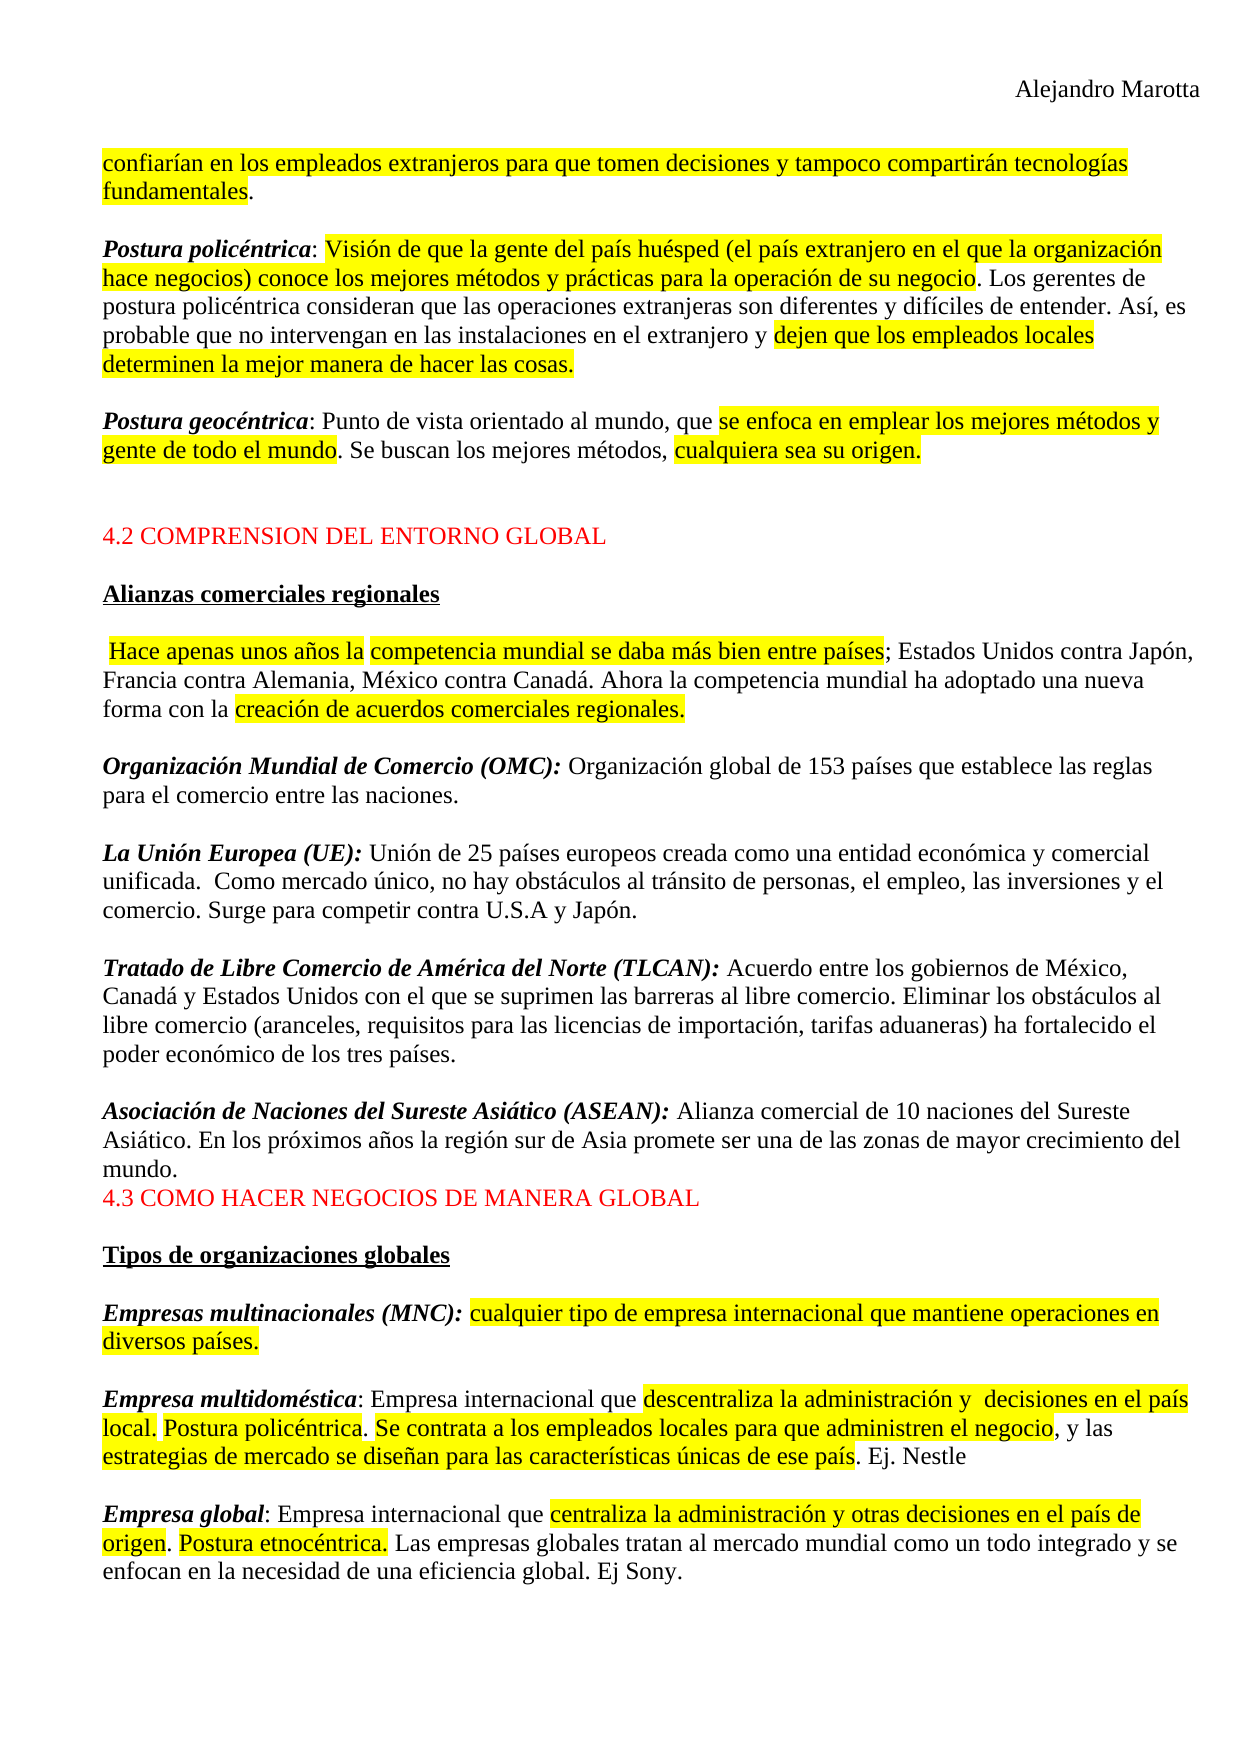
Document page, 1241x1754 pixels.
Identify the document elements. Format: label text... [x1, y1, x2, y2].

text Tratado de Libre Comercio de América del Norte (TLCAN): Acuerdo entre los gobiernos de México, Canadá y Estados Unidos con el que se suprimen las barreras al libre comercio. Eliminar los obstáculos al libre comercio (aranceles, requisitos para las licencias de importación, tarifas aduaneras) ha fortalecido el poder económico de los tres países. [102, 953, 1200, 1068]
text Asociación de Naciones del Sureste Asiático (ASEAN): Alianza comercial de 10 naciones del Sureste Asiático. En los próximos años la región sur de Asia promete ser una de las zonas de mayor crecimiento del mundo. [102, 1096, 1200, 1183]
text Postura geocéntrica: Punto de vista orientado al mundo, que se enfoca en emplear los mejores métodos y gente de todo el mundo. Se buscan los mejores métodos, cualquiera sea su origen. [921, 406, 1200, 464]
text 4.3 COMO HACER NEGOCIOS DE MANERA GLOBAL [102, 1183, 1200, 1211]
text 4.2 COMPRENSION DEL ENTORNO GLOBAL [102, 521, 1200, 550]
text Empresa multidoméstica: Empresa internacional que descentraliza la administración y decisiones en el país local. Postura policéntrica. Se contrata a los empleados locales para que administren el negocio, y las estrategias de mercado se diseñan para las características únicas de ese país. Ej. Nestle [102, 1384, 643, 1441]
text Empresa multidoméstica: Empresa internacional que descentraliza la administración y decisiones en el país local. Postura policéntrica. Se contrata a los empleados locales para que administren el negocio, y las estrategias de mercado se diseñan para las características únicas de ese país. Ej. Nestle [855, 1384, 1200, 1470]
text Postura geocéntrica: Punto de vista orientado al mundo, que se enfoca en emplear los mejores métodos y gente de todo el mundo. Se buscan los mejores métodos, cualquiera sea su origen. [102, 406, 719, 464]
text Alianzas comerciales regionales [102, 579, 1200, 608]
text Postura policéntrica: Visión de que la gente del país huésped (el país extranjero en el que la organización hace negocios) conoce los mejores métodos y prácticas para la operación de su negocio. Los gerentes de postura policéntrica consideran que las operaciones extranjeras son diferentes y difíciles de entender. Así, es probable que no intervengan en las instalaciones en el extranjero y dejen que los empleados locales determinen la mejor manera de hacer las cosas. [102, 234, 1200, 378]
text Empresas multinacionales (MNC): cualquier tipo de empresa internacional que mantiene operaciones en diversos países. [102, 1298, 1200, 1355]
text Hace apenas unos años la competencia mundial se daba más bien entre países; Estados Unidos contra Japón, Francia contra Alemania, México contra Canadá. Ahora la competencia mundial ha adoptado una nueva forma con la creación de acuerdos comerciales regionales. [102, 636, 1200, 723]
text Empresa global: Empresa internacional que centraliza la administración y otras decisiones en el país de origen. Postura etnocéntrica. Las empresas globales tratan al mercado mundial como un todo integrado y se enfocan en la necesidad de una eficiencia global. Ej Sony. [102, 1499, 1200, 1585]
text Tipos de organizaciones globales [102, 1240, 1200, 1269]
text Organización Mundial de Comercio (OMC): Organización global de 153 países que establece las reglas para el comercio entre las naciones. [102, 751, 1200, 809]
text La Unión Europea (UE): Unión de 25 países europeos creada como una entidad económica y comercial unificada. Como mercado único, no hay obstáculos al tránsito de personas, el empleo, las inversiones y el comercio. Surge para competir contra U.S.A y Japón. [102, 838, 1200, 924]
